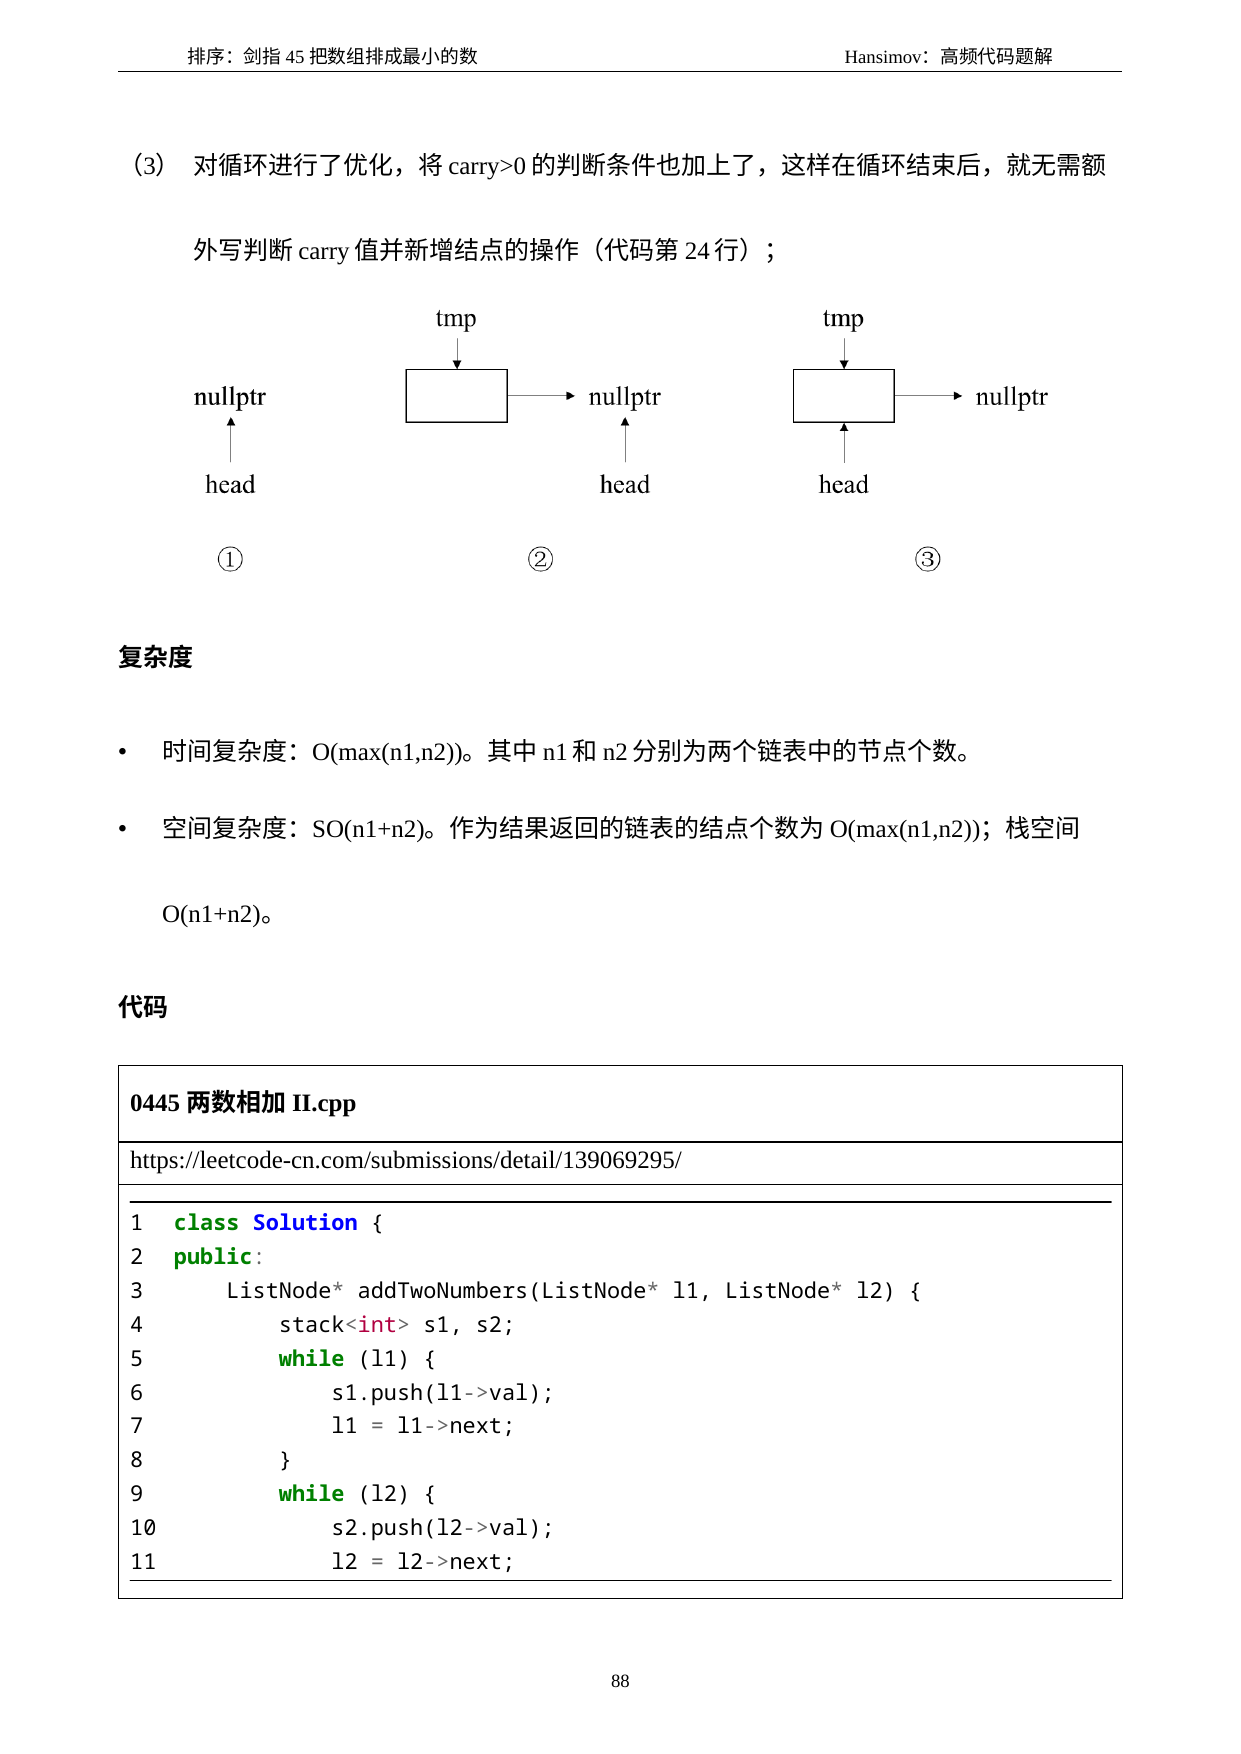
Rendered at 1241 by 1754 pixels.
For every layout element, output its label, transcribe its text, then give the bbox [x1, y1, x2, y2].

text 空间复杂度：SO(n1+n2)。作为结果返回的链表的结点个数为O(max(n1,n2))；栈空间O(n1+n2)。 [118, 792, 1122, 945]
table_header 0445 两数相加 II.cpp [119, 1066, 1122, 1141]
picture [177, 291, 1063, 589]
list 对循环进行了优化，将carry>0的判断条件也加上了，这样在循环结束后，就无需额外写判断carry值并新增结点的操作（代码第24行）； [118, 130, 1122, 283]
text 时间复杂度：O(max(n1,n2))。其中n1和n2分别为两个链表中的节点个数。 [118, 716, 1122, 783]
subtitle 代码 [118, 971, 1097, 1039]
subtitle 复杂度 [118, 622, 1097, 689]
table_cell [119, 1185, 1122, 1598]
table_cell https://leetcode-cn.com/submissions/detail/139069295/ [119, 1143, 1122, 1183]
